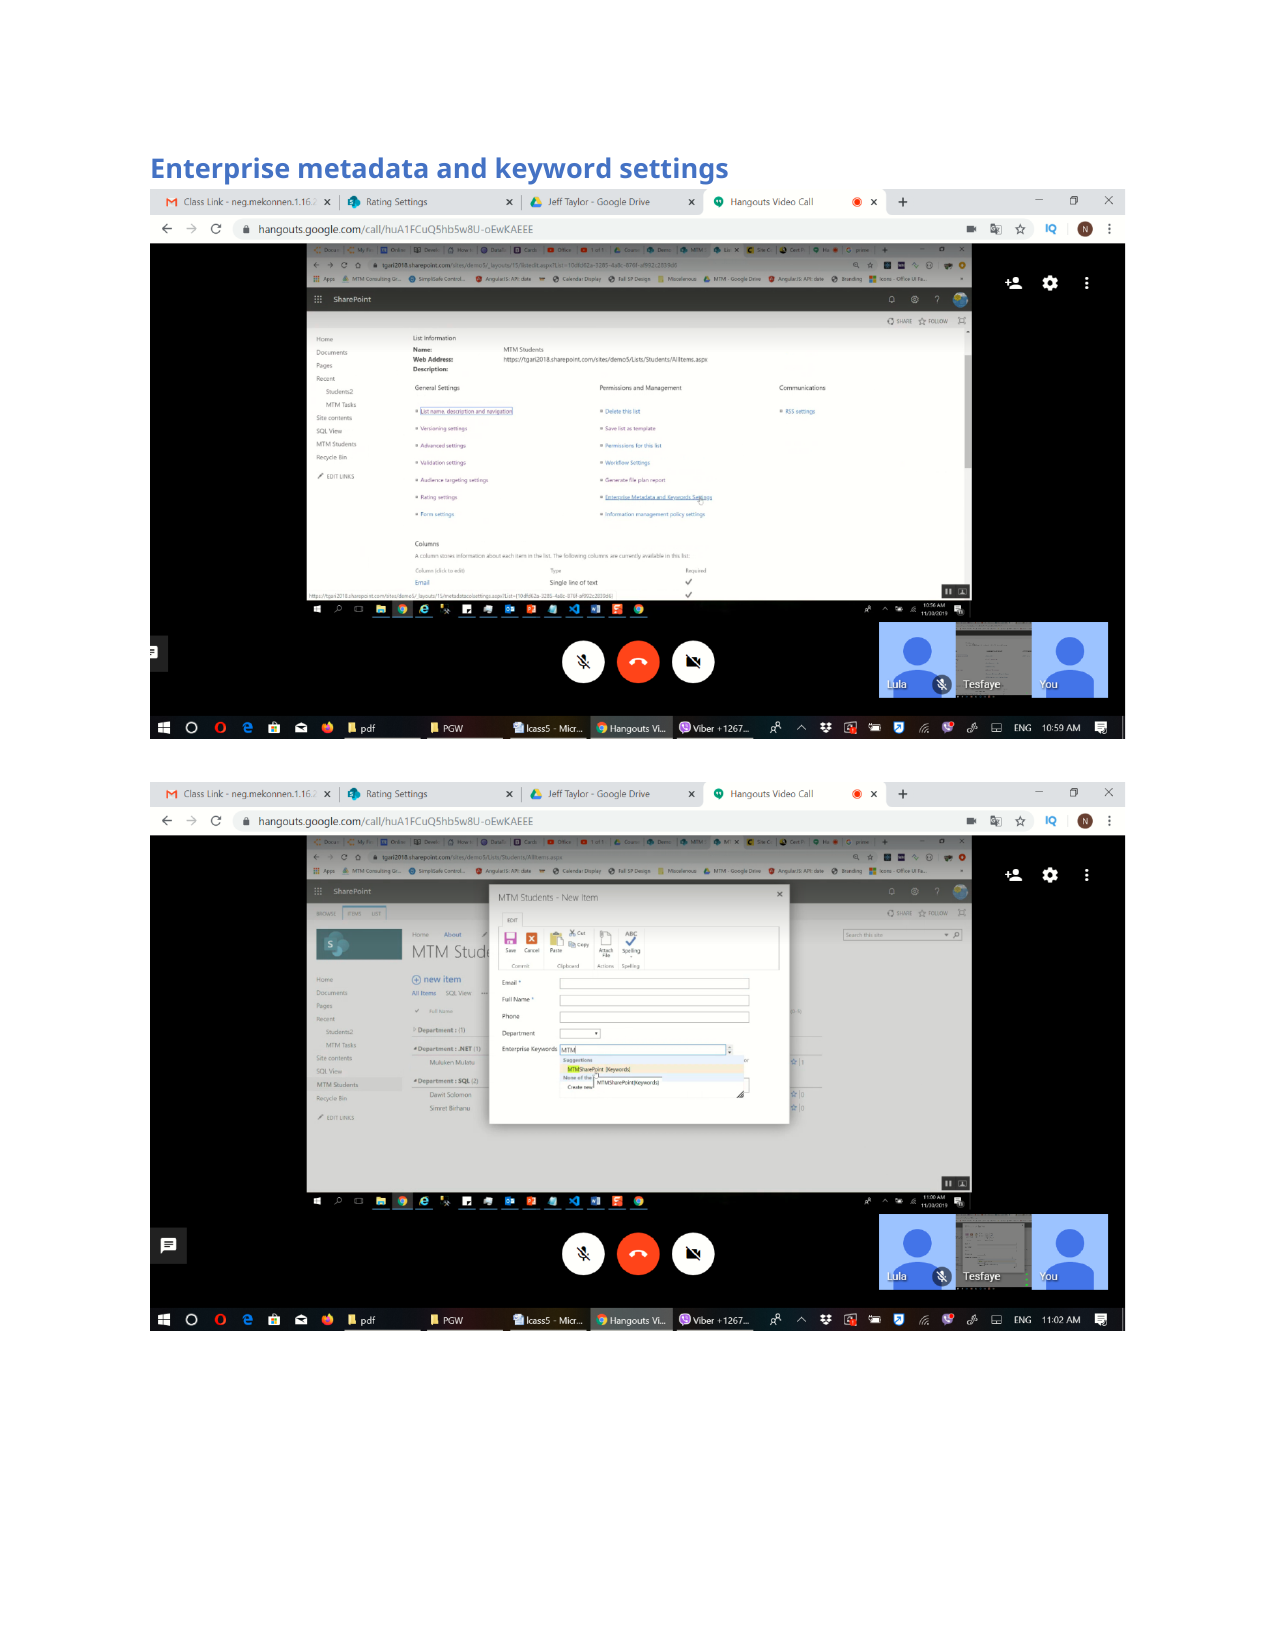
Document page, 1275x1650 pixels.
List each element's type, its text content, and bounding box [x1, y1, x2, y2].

subtitle Enterprise metadata and keyword settings [150, 150, 1125, 187]
picture [150, 782, 1125, 1331]
picture [150, 189, 1125, 739]
